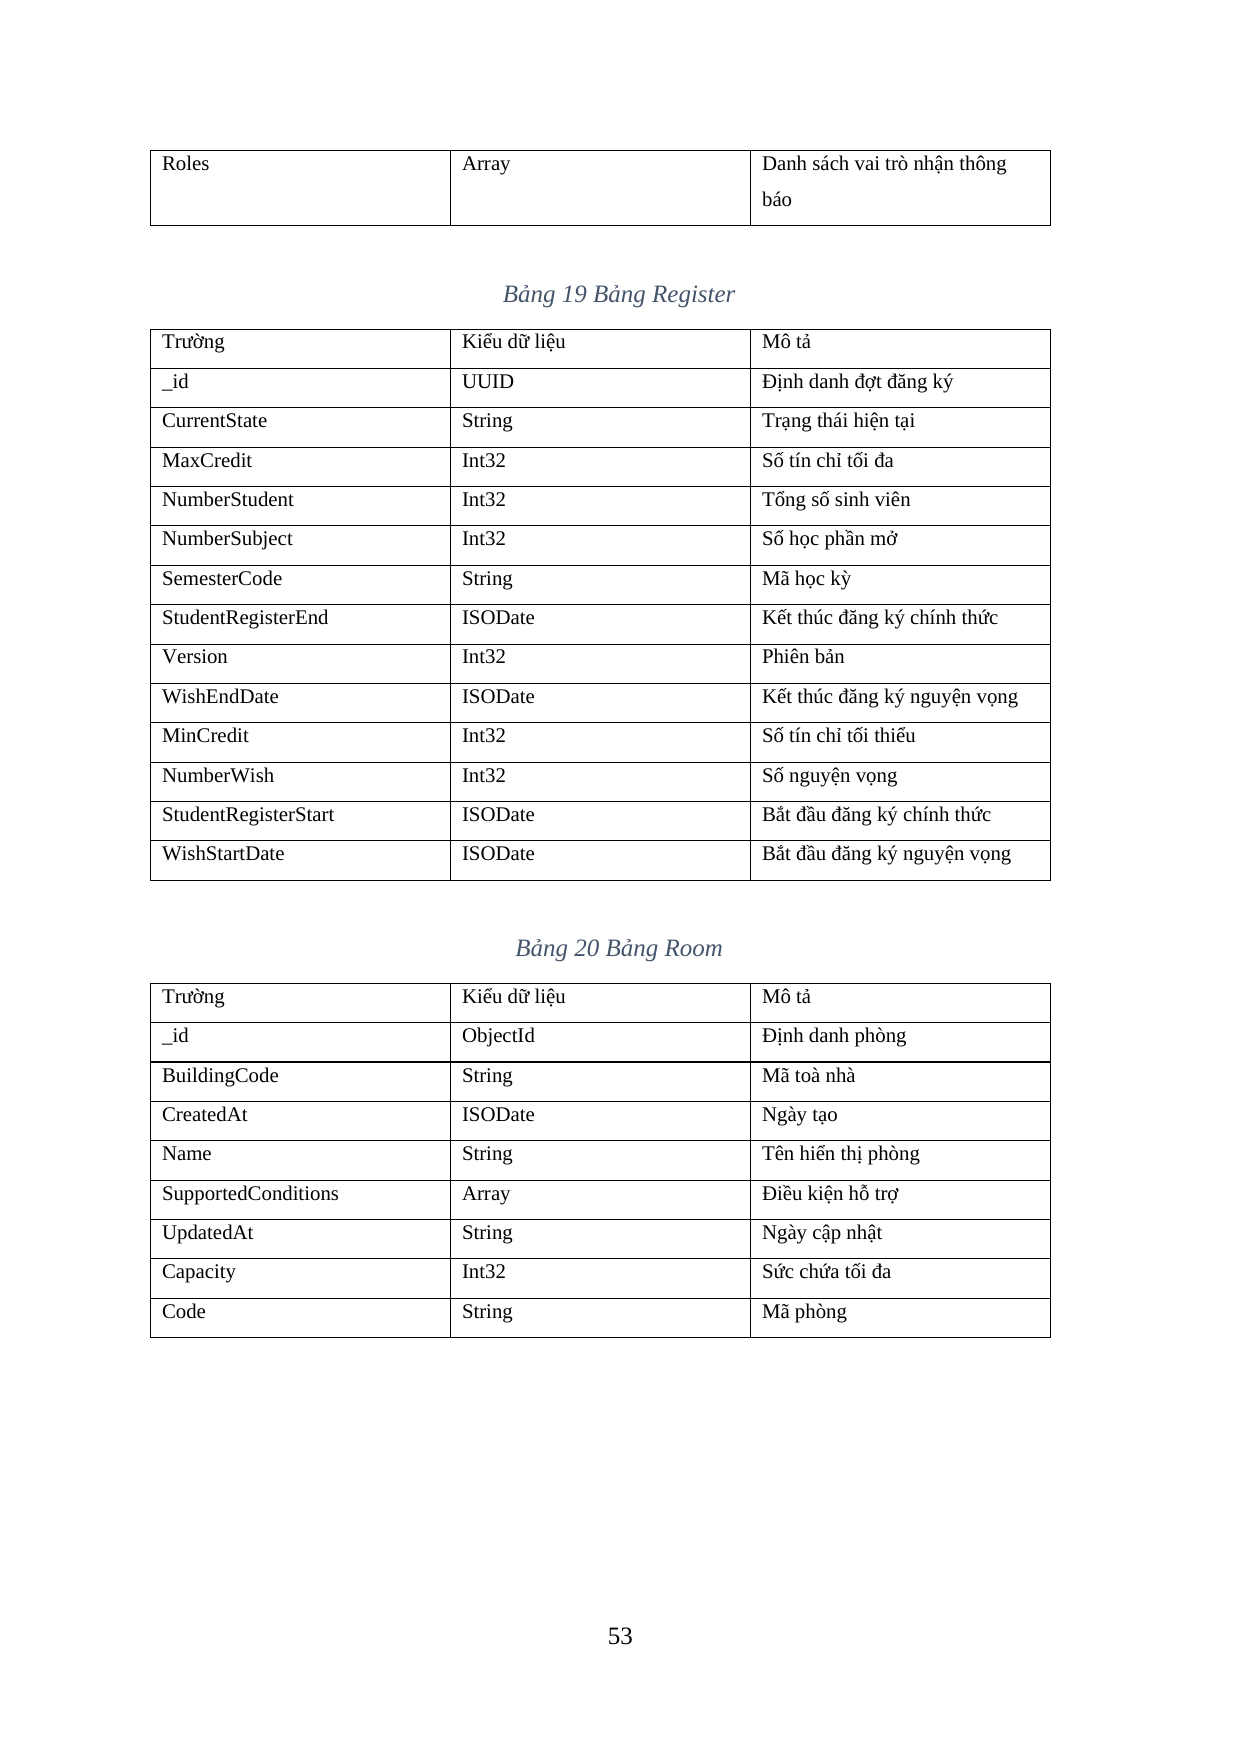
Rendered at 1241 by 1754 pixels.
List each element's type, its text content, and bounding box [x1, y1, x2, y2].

table_cell Định danh phòng [751, 1023, 1050, 1061]
table_cell CreatedAt [151, 1102, 450, 1140]
table_cell StudentRegisterEnd [151, 605, 450, 643]
table_cell Định danh đợt đăng ký [751, 369, 1050, 407]
table_cell ISODate [451, 802, 750, 840]
table_cell Số nguyện vọng [751, 763, 1050, 801]
table_cell Mã toà nhà [751, 1063, 1050, 1101]
table_cell ISODate [451, 1102, 750, 1140]
table_cell Name [151, 1141, 450, 1179]
table_cell Số tín chỉ tối đa [751, 448, 1050, 486]
table_header Trường [151, 984, 450, 1022]
text Bảng 20 Bảng Room [150, 933, 1090, 962]
table_cell String [451, 408, 750, 447]
table_cell Capacity [151, 1259, 450, 1298]
table_cell UUID [451, 369, 750, 407]
table_cell SupportedConditions [151, 1181, 450, 1219]
table_cell Sức chứa tối đa [751, 1259, 1050, 1298]
table_cell ISODate [451, 684, 750, 722]
table_cell Int32 [451, 487, 750, 525]
table_cell Bắt đầu đăng ký chính thức [751, 802, 1050, 840]
table_cell _id [151, 369, 450, 407]
table_cell NumberSubject [151, 526, 450, 565]
table_cell Version [151, 645, 450, 683]
table_cell ISODate [451, 605, 750, 643]
table_header Kiểu dữ liệu [451, 330, 750, 368]
table_cell Mã học kỳ [751, 566, 1050, 604]
table_cell SemesterCode [151, 566, 450, 604]
table_cell Code [151, 1299, 450, 1337]
table_cell NumberWish [151, 763, 450, 801]
table_cell Tổng số sinh viên [751, 487, 1050, 525]
table_cell Kết thúc đăng ký chính thức [751, 605, 1050, 643]
table_cell Danh sách vai trò nhận thông báo [751, 151, 1050, 225]
table_cell _id [151, 1023, 450, 1061]
table_cell ObjectId [451, 1023, 750, 1061]
table_cell Array [451, 1181, 750, 1219]
table_cell Ngày tạo [751, 1102, 1050, 1140]
table_header Kiểu dữ liệu [451, 984, 750, 1022]
table_cell Array [451, 151, 750, 225]
table_cell WishEndDate [151, 684, 450, 722]
table_cell WishStartDate [151, 841, 450, 880]
table_cell Phiên bản [751, 645, 1050, 683]
table_header Trường [151, 330, 450, 368]
table_cell String [451, 566, 750, 604]
table_cell String [451, 1063, 750, 1101]
table_cell Số học phần mở [751, 526, 1050, 565]
table_cell MaxCredit [151, 448, 450, 486]
table_cell BuildingCode [151, 1063, 450, 1101]
table_cell String [451, 1141, 750, 1179]
text Bảng 19 Bảng Register [150, 279, 1090, 308]
table_cell Int32 [451, 763, 750, 801]
table_cell NumberStudent [151, 487, 450, 525]
table_cell Bắt đầu đăng ký nguyện vọng [751, 841, 1050, 880]
table_cell Kết thúc đăng ký nguyện vọng [751, 684, 1050, 722]
table_cell ISODate [451, 841, 750, 880]
table_cell Int32 [451, 645, 750, 683]
table_cell MinCredit [151, 723, 450, 762]
table_cell Int32 [451, 526, 750, 565]
table_cell Số tín chỉ tối thiểu [751, 723, 1050, 762]
table_cell Trạng thái hiện tại [751, 408, 1050, 447]
table_cell Mã phòng [751, 1299, 1050, 1337]
table_cell Int32 [451, 1259, 750, 1298]
table_cell Roles [151, 151, 450, 225]
table_cell Ngày cập nhật [751, 1220, 1050, 1258]
table_header Mô tả [751, 330, 1050, 368]
table_cell Điều kiện hỗ trợ [751, 1181, 1050, 1219]
table_cell String [451, 1299, 750, 1337]
table_cell Int32 [451, 448, 750, 486]
table_cell CurrentState [151, 408, 450, 447]
table_cell UpdatedAt [151, 1220, 450, 1258]
table_cell Tên hiển thị phòng [751, 1141, 1050, 1179]
table_cell String [451, 1220, 750, 1258]
table_cell StudentRegisterStart [151, 802, 450, 840]
table_header Mô tả [751, 984, 1050, 1022]
table_cell Int32 [451, 723, 750, 762]
